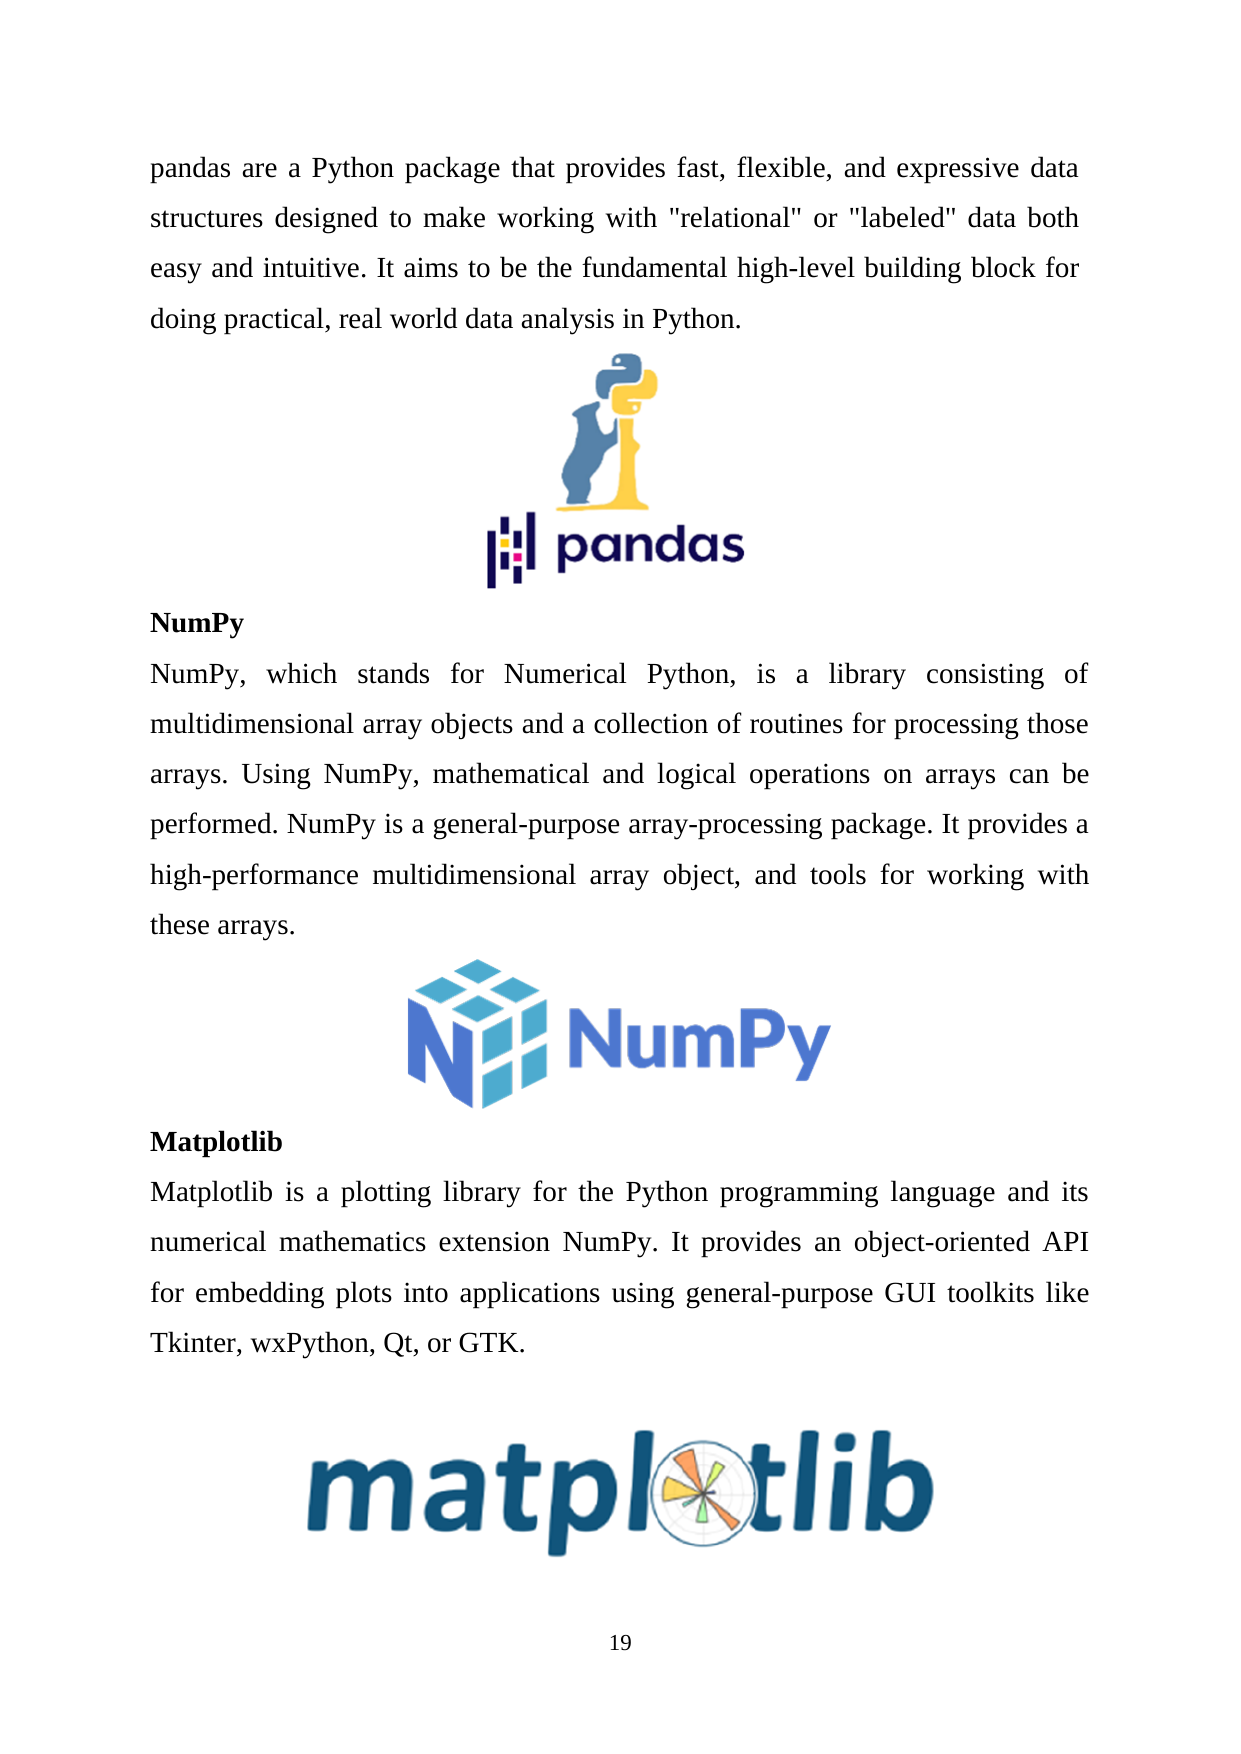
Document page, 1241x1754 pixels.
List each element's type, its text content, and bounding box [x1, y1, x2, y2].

picture [295, 1425, 936, 1558]
text Matplotlib [150, 1124, 1080, 1157]
text NumPy, which stands for Numerical Python, is a library consisting of multidimensional array objects and a collection of routines for processing those arrays. Using NumPy, mathematical and logical operations on arrays can be performed. NumPy is a general-purpose array-processing package. It provides a high-performance multidimensional array object, and tools for working with these arrays. [150, 656, 1090, 941]
picture [405, 957, 835, 1111]
text NumPy [150, 605, 1080, 639]
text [150, 150, 1080, 334]
picture [485, 351, 745, 593]
text Matplotlib is a plotting library for the Python programming language and its numerical mathematics extension NumPy. It provides an object-oriented API for embedding plots into applications using general-purpose GUI toolkits like Tkinter, wxPython, Qt, or GTK. [150, 1174, 1090, 1358]
